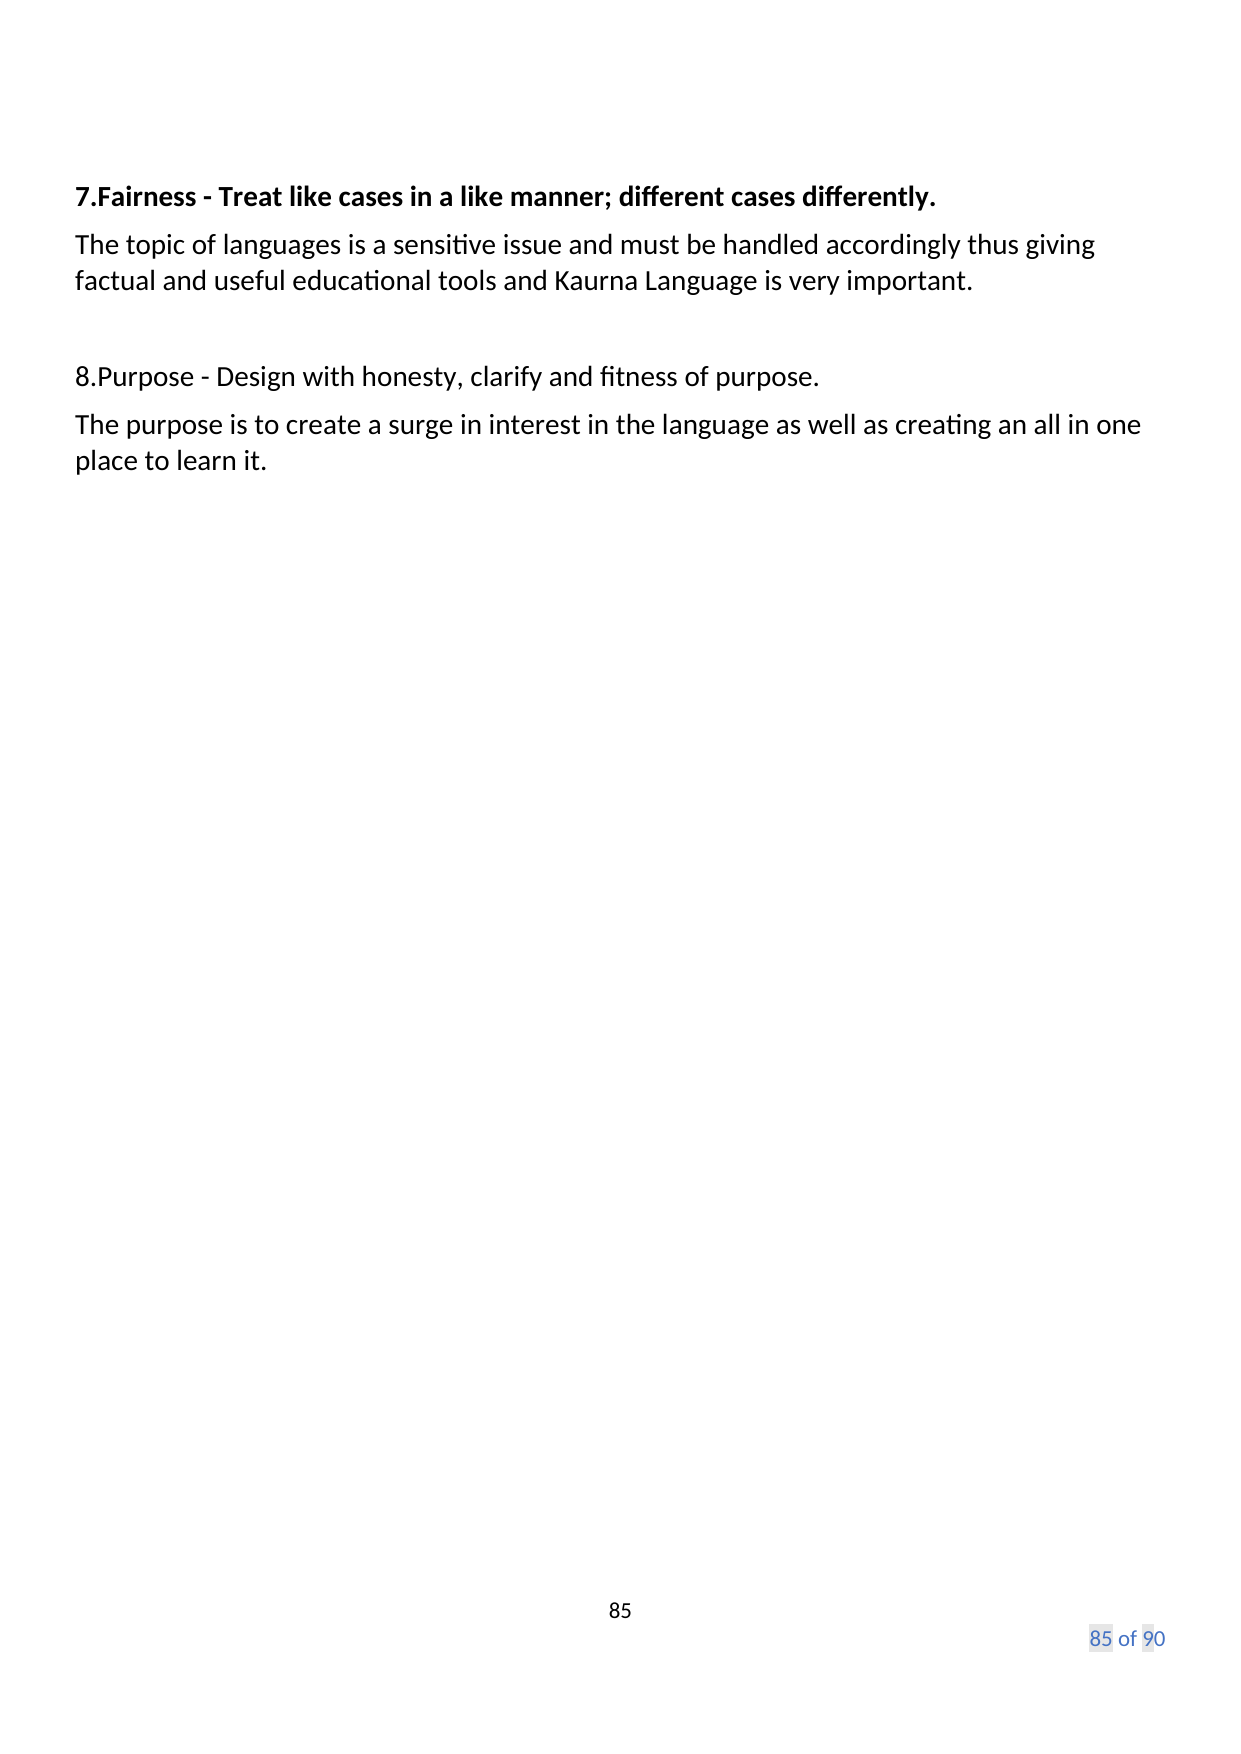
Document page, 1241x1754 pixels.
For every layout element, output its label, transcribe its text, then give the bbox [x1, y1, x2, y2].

text 7.Fairness - Treat like cases in a like manner; different cases differently. [75, 178, 1165, 213]
text 8.Purpose - Design with honesty, clarify and fitness of purpose. [75, 358, 1165, 393]
text The topic of languages is a sensitive issue and must be handled accordingly thus giving factual and useful educational tools and Kaurna Language is very important. [75, 226, 1165, 297]
text The purpose is to create a surge in interest in the language as well as creating an all in one place to learn it. [75, 406, 1165, 477]
